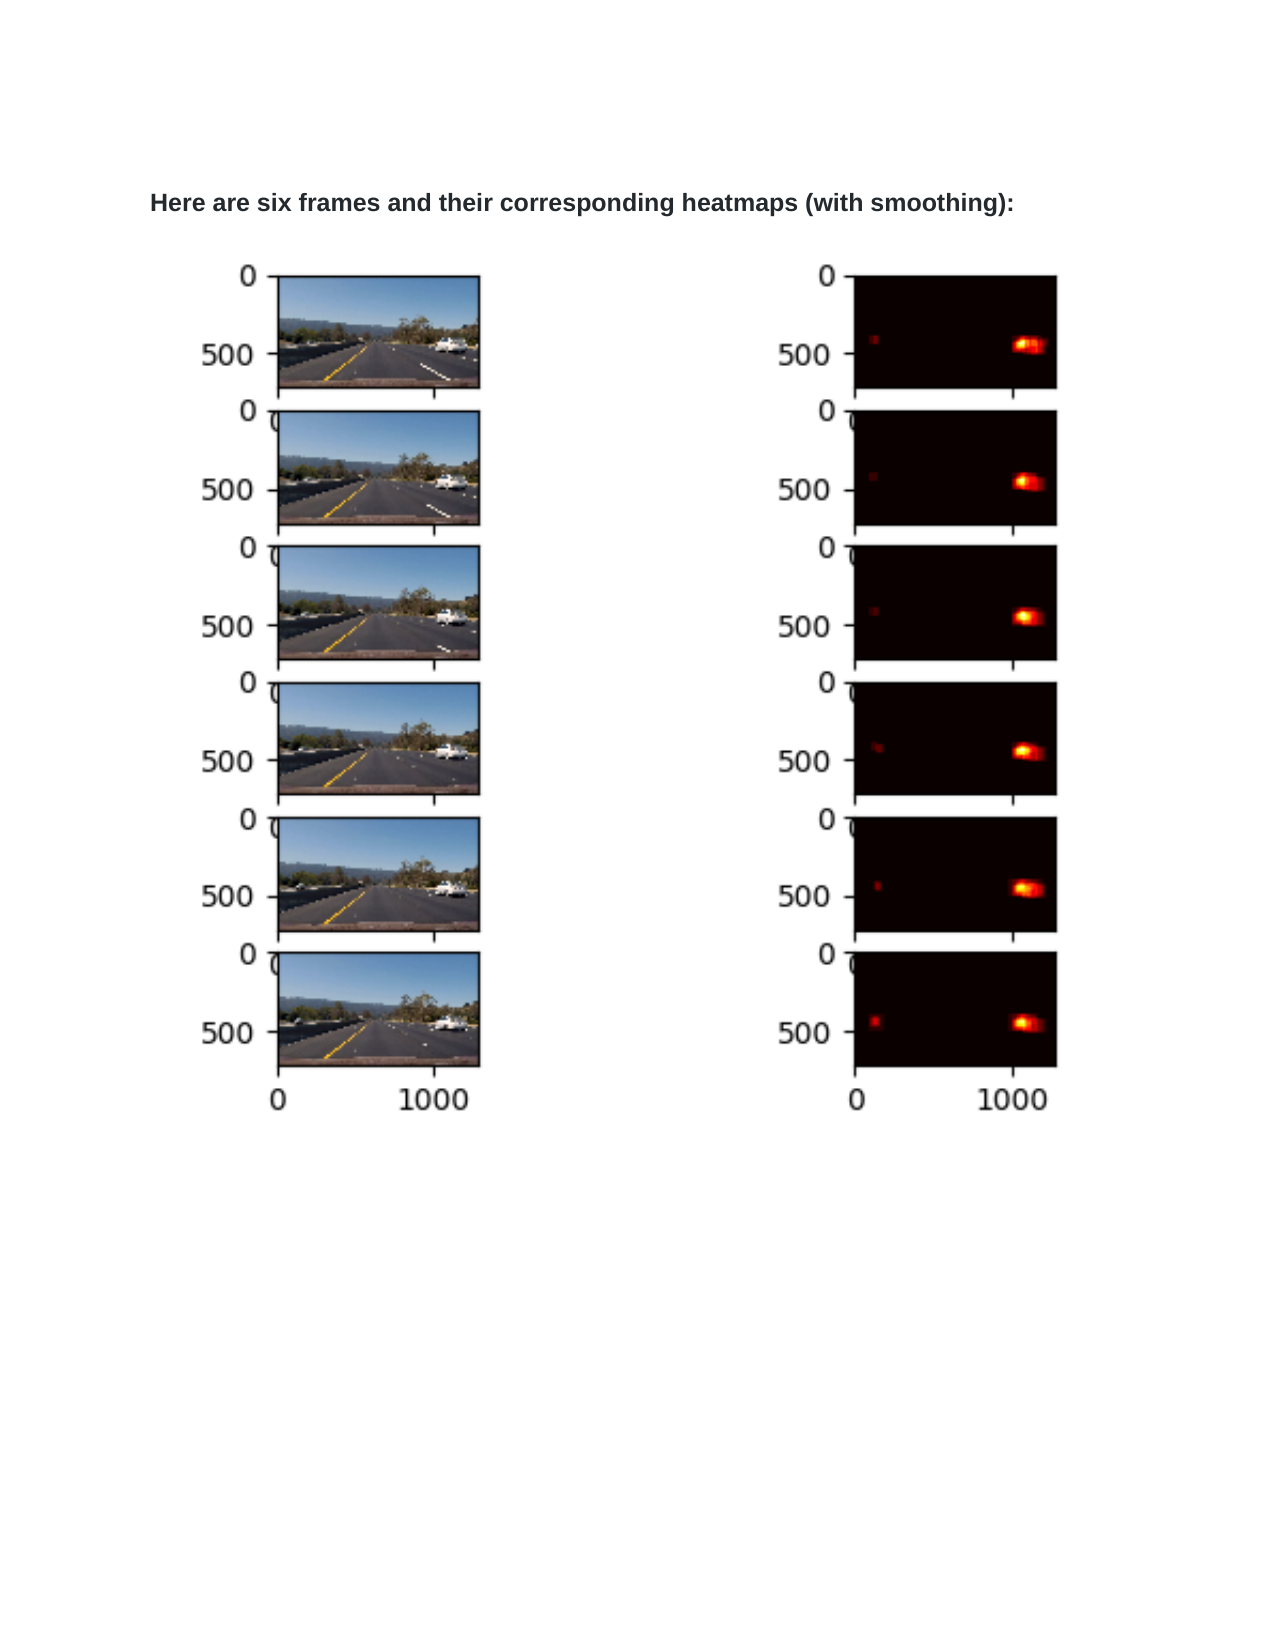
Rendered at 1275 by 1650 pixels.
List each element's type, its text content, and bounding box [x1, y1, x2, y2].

picture [150, 253, 1125, 1131]
text Here are six frames and their corresponding heatmaps (with smoothing): [150, 187, 1125, 216]
